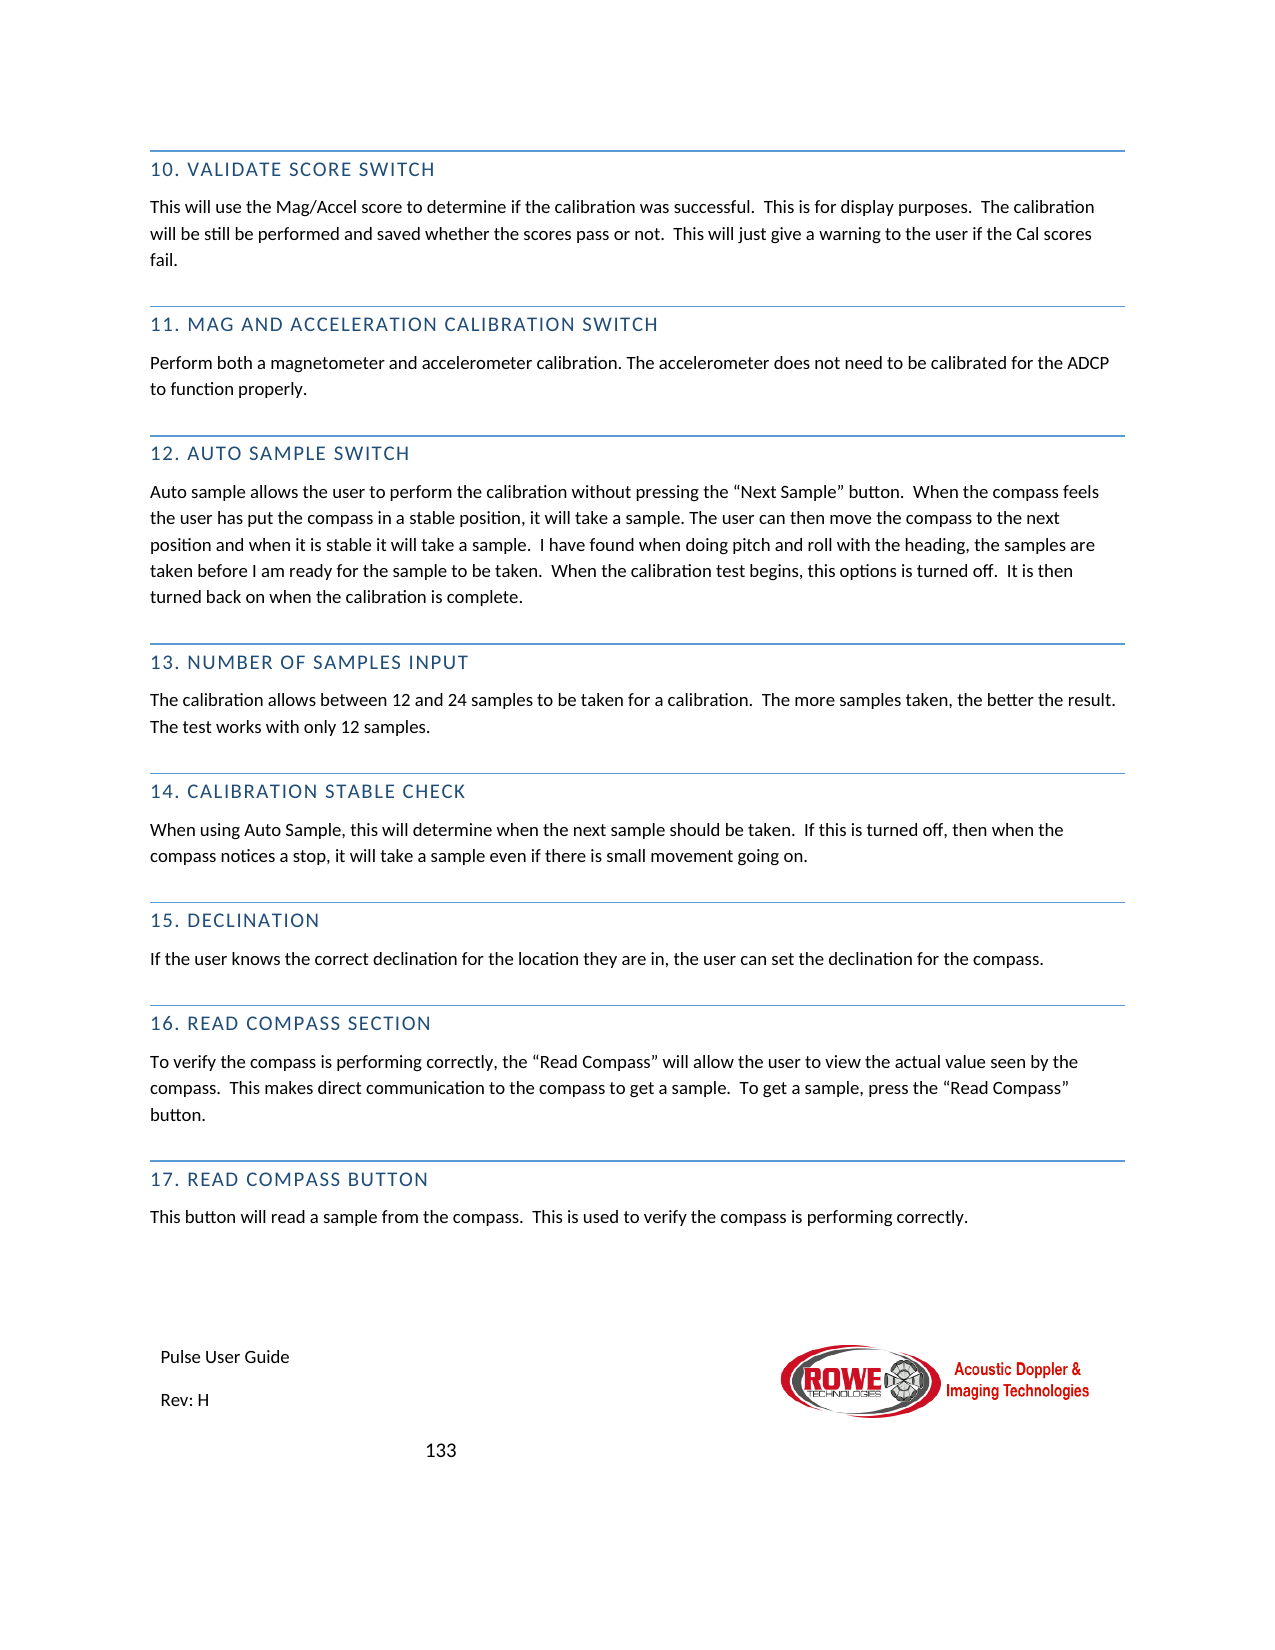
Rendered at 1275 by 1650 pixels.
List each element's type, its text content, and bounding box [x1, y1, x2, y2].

subtitle 17. Read Compass Button [150, 1162, 1125, 1191]
text If the user knows the correct declination for the location they are in, the user can set the declination for the compass. [150, 947, 1125, 970]
text Perform both a magnetometer and accelerometer calibration. The accelerometer does not need to be calibrated for the ADCP to function properly. [150, 351, 1125, 400]
subtitle 16. Read Compass Section [150, 1006, 1125, 1036]
text To verify the compass is performing correctly, the “Read Compass” will allow the user to view the actual value seen by the compass. This makes direct communication to the compass to get a sample. To get a sample, press the “Read Compass” button. [150, 1050, 1125, 1126]
subtitle 14. Calibration Stable Check [150, 774, 1125, 804]
text When using Auto Sample, this will determine when the next sample should be taken. If this is turned off, then when the compass notices a stop, it will take a sample even if there is small movement going on. [150, 818, 1125, 867]
subtitle 15. Declination [150, 903, 1125, 933]
text The calibration allows between 12 and 24 samples to be taken for a calibration. The more samples taken, the better the result. The test works with only 12 samples. [150, 688, 1125, 738]
subtitle 13. Number of Samples Input [150, 645, 1125, 674]
text This will use the Mag/Accel score to determine if the calibration was successful. This is for display purposes. The calibration will be still be performed and saved whether the scores pass or not. This will just give a warning to the user if the Cal scores fail. [150, 195, 1125, 271]
text Auto sample allows the user to perform the calibration without pressing the “Next Sample” button. When the compass feels the user has put the compass in a stable position, it will take a sample. The user can then move the compass to the next position and when it is stable it will take a sample. I have found when doing pitch and roll with the heading, the samples are taken before I am ready for the sample to be taken. When the calibration test begins, this options is turned off. It is then turned back on when the calibration is complete. [150, 480, 1125, 608]
subtitle 10. Validate Score Switch [150, 152, 1125, 181]
subtitle 12. Auto Sample Switch [150, 437, 1125, 466]
picture [780, 1344, 1125, 1425]
subtitle 11. Mag and Acceleration Calibration Switch [150, 307, 1125, 337]
text This button will read a sample from the compass. This is used to verify the compass is performing correctly. [150, 1206, 1125, 1228]
